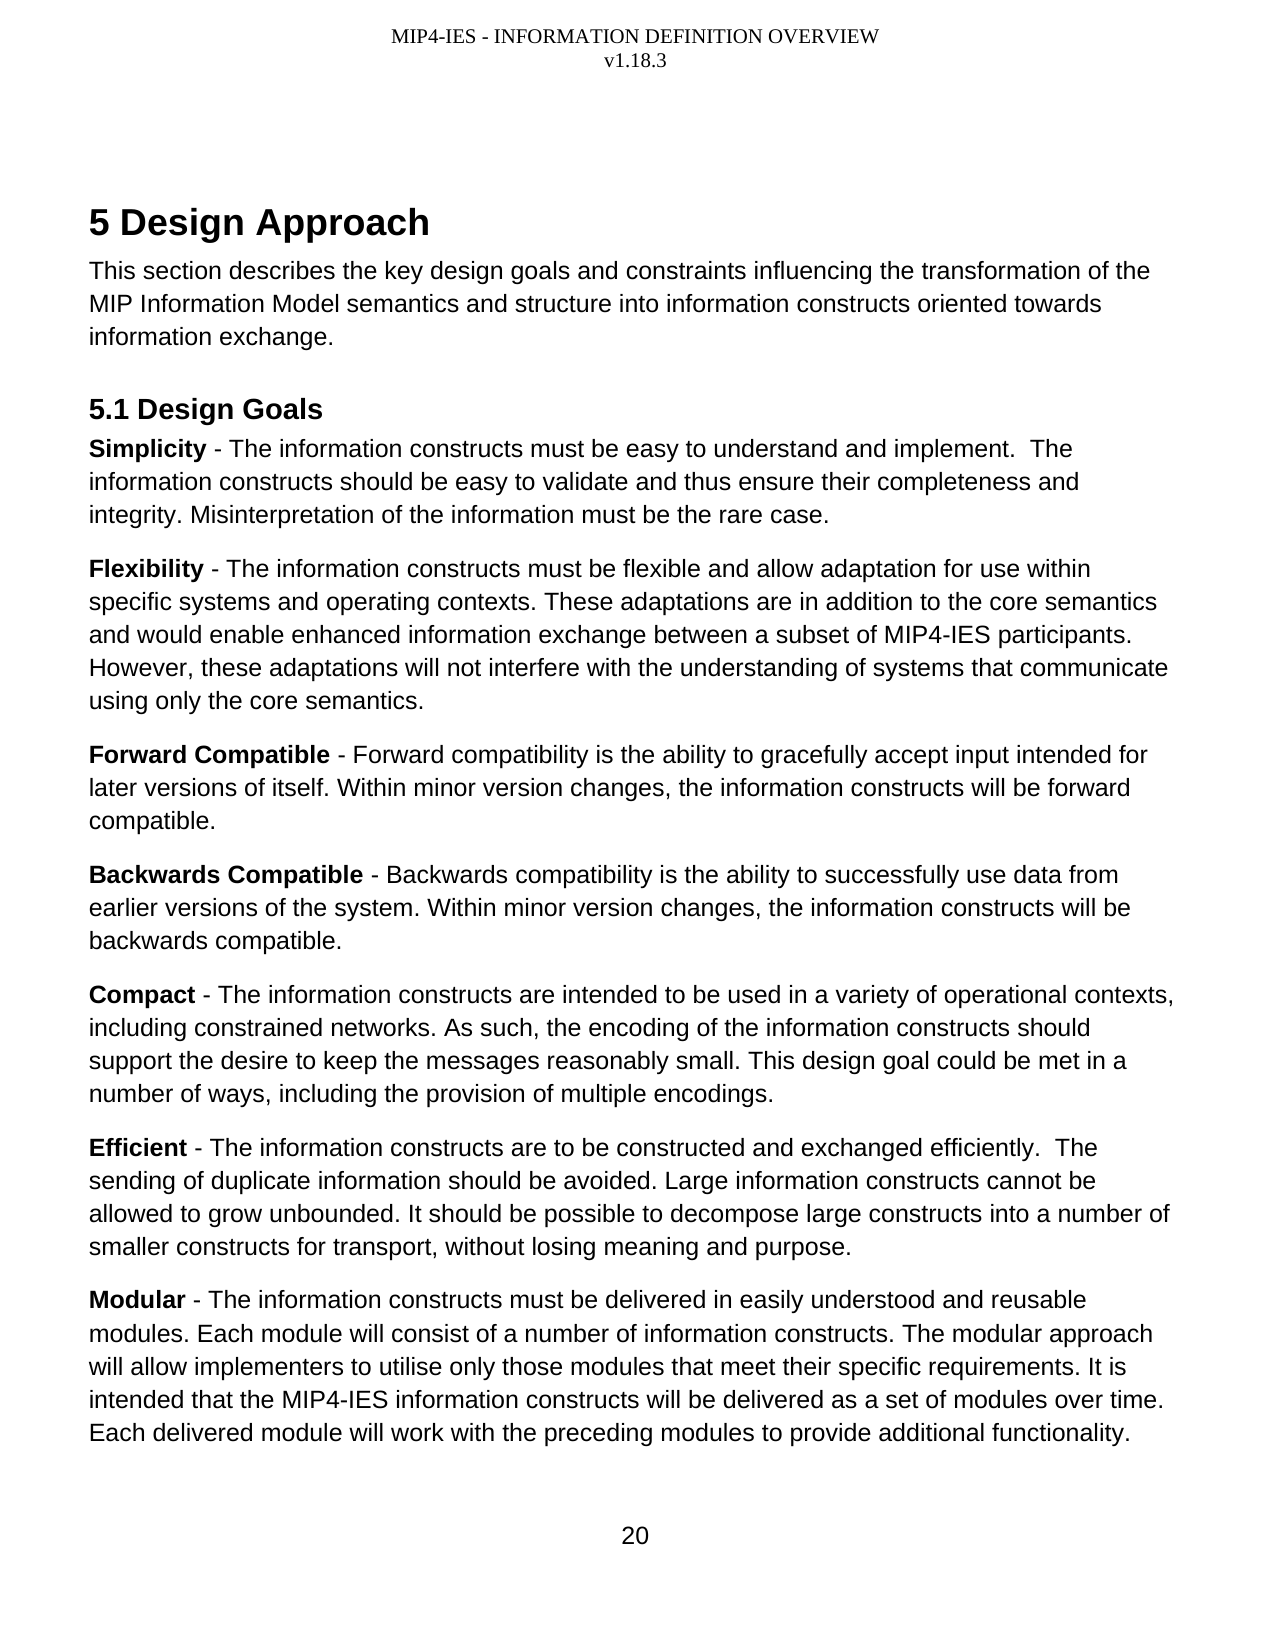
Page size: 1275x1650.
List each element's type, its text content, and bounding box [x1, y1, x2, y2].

text Flexibility - The information constructs must be flexible and allow adaptation for use within specific systems and operating contexts. These adaptations are in addition to the core semantics and would enable enhanced information exchange between a subset of MIP4-IES participants. However, these adaptations will not interfere with the understanding of systems that communicate using only the core semantics. [88, 554, 1182, 715]
text Simplicity - The information constructs must be easy to understand and implement. The information constructs should be easy to validate and thus ensure their completeness and integrity. Misinterpretation of the information must be the rare case. [88, 434, 1182, 529]
text This section describes the key design goals and constraints influencing the transformation of the MIP Information Model semantics and structure into information constructs oriented towards information exchange. [88, 256, 1182, 350]
text Efficient - The information constructs are to be constructed and exchanged efficiently. The sending of duplicate information should be avoided. Large information constructs cannot be allowed to grow unbounded. It should be possible to decompose large constructs into a number of smaller constructs for transport, without losing meaning and purpose. [88, 1133, 1182, 1260]
text Forward Compatible - Forward compatibility is the ability to gracefully accept input intended for later versions of itself. Within minor version changes, the information constructs will be forward compatible. [88, 740, 1182, 835]
text Modular - The information constructs must be delivered in easily understood and reusable modules. Each module will consist of a number of information constructs. The modular approach will allow implementers to utilise only those modules that meet their specific requirements. It is intended that the MIP4-IES information constructs will be delivered as a set of modules over time. Each delivered module will work with the preceding modules to provide additional functionality. [88, 1286, 1182, 1446]
subtitle 5 Design Approach [88, 200, 1182, 243]
text Compact - The information constructs are intended to be used in a variety of operational contexts, including constrained networks. As such, the encoding of the information constructs should support the desire to keep the messages reasonably small. This design goal could be met in a number of ways, including the provision of multiple encodings. [88, 980, 1182, 1107]
subtitle 5.1 Design Goals [88, 392, 1182, 426]
text Backwards Compatible - Backwards compatibility is the ability to successfully use data from earlier versions of the system. Within minor version changes, the information constructs will be backwards compatible. [88, 860, 1182, 954]
